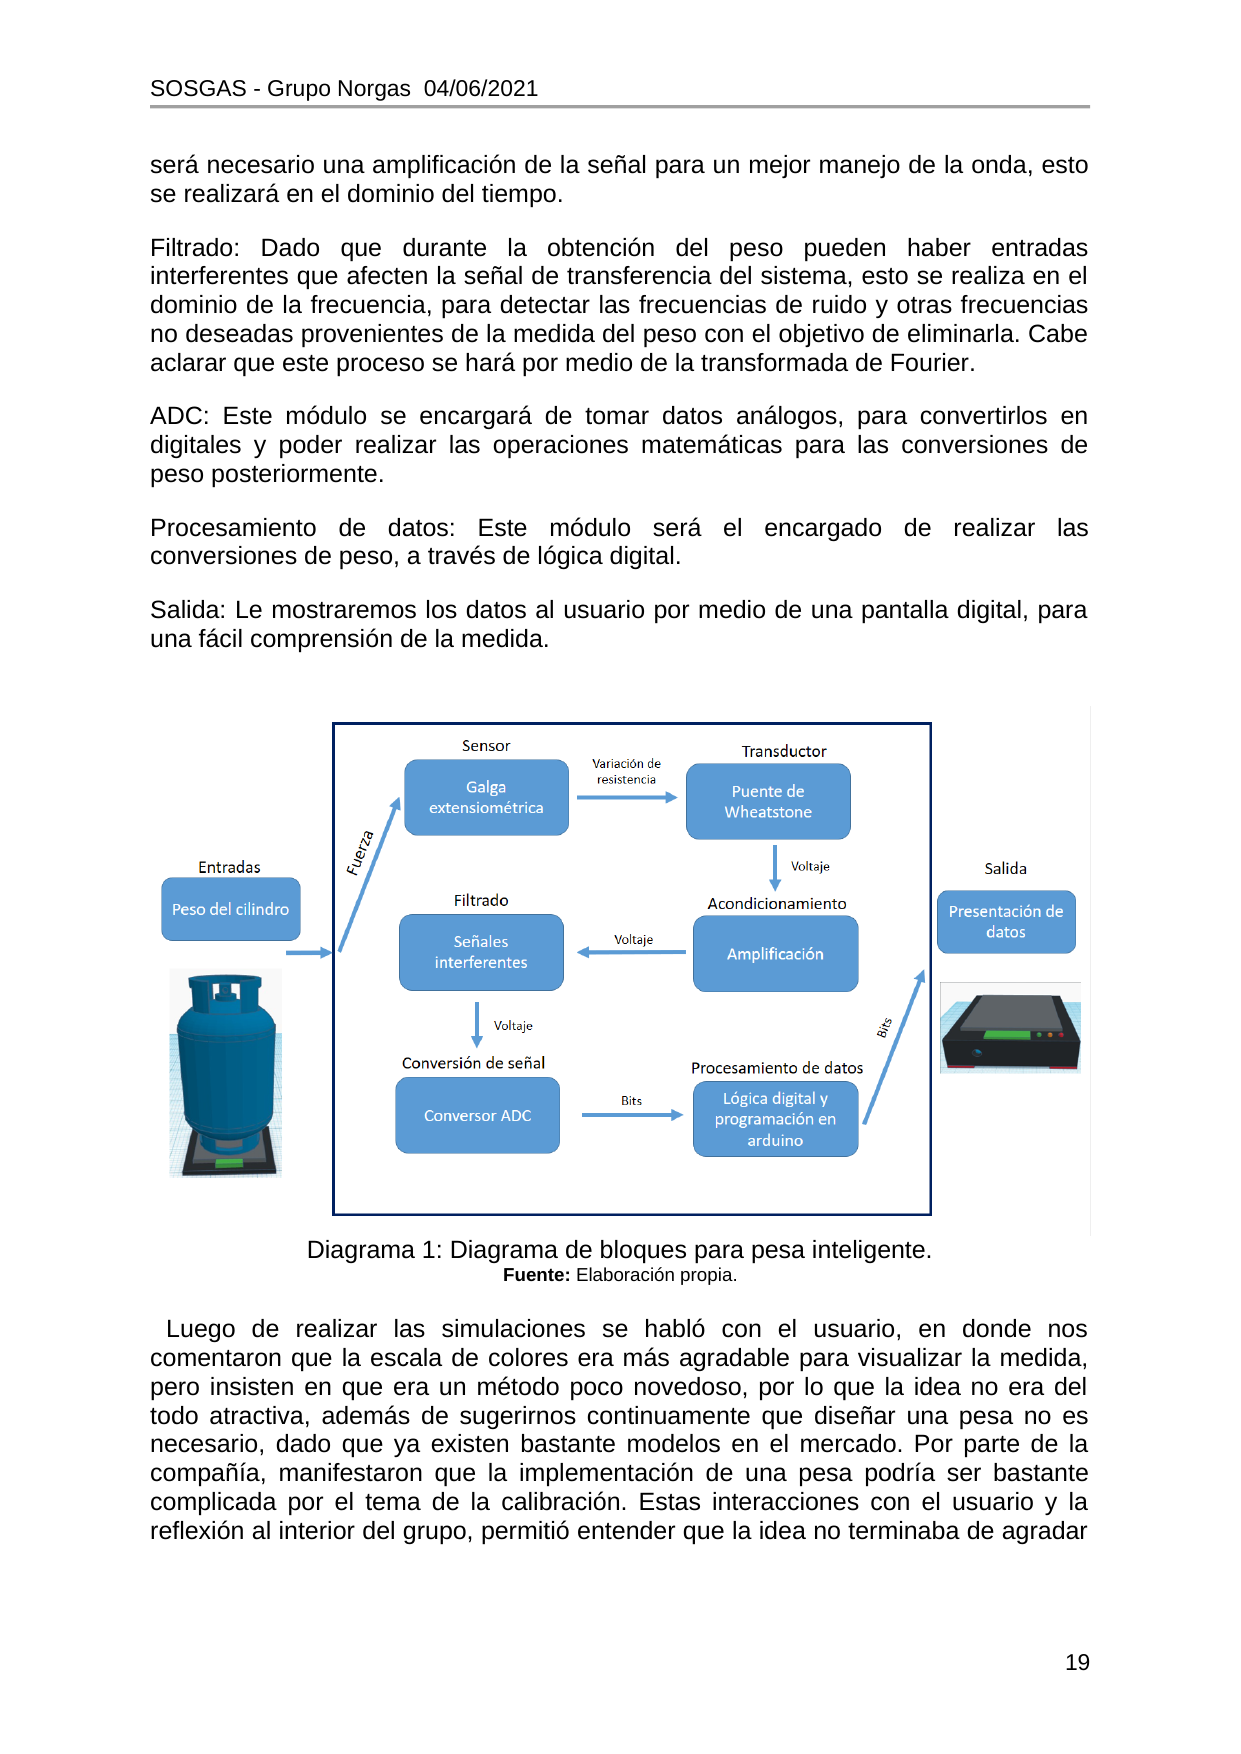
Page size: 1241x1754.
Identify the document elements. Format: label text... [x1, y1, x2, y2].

text Procesamiento de datos: Este módulo será el encargado de realizar las conversiones de peso, a través de lógica digital. [150, 512, 1090, 570]
text Filtrado: Dado que durante la obtención del peso pueden haber entradas interferentes que afecten la señal de transferencia del sistema, esto se realiza en el dominio de la frecuencia, para detectar las frecuencias de ruido y otras frecuencias no deseadas provenientes de la medida del peso con el objetivo de eliminarla. Cabe aclarar que este proceso se hará por medio de la transformada de Fourier. [150, 232, 1090, 376]
text ADC: Este módulo se encargará de tomar datos análogos, para convertirlos en digitales y poder realizar las operaciones matemáticas para las conversiones de peso posteriormente. [150, 401, 1090, 487]
text Diagrama 1: Diagrama de bloques para pesa inteligente. [150, 1236, 1090, 1264]
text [150, 1314, 1090, 1544]
picture [150, 706, 1091, 1236]
text Fuente: Elaboración propia. [150, 1264, 1090, 1286]
text Salida: Le mostraremos los datos al usuario por medio de una pantalla digital, para una fácil comprensión de la medida. [150, 595, 1090, 652]
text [150, 150, 1090, 207]
